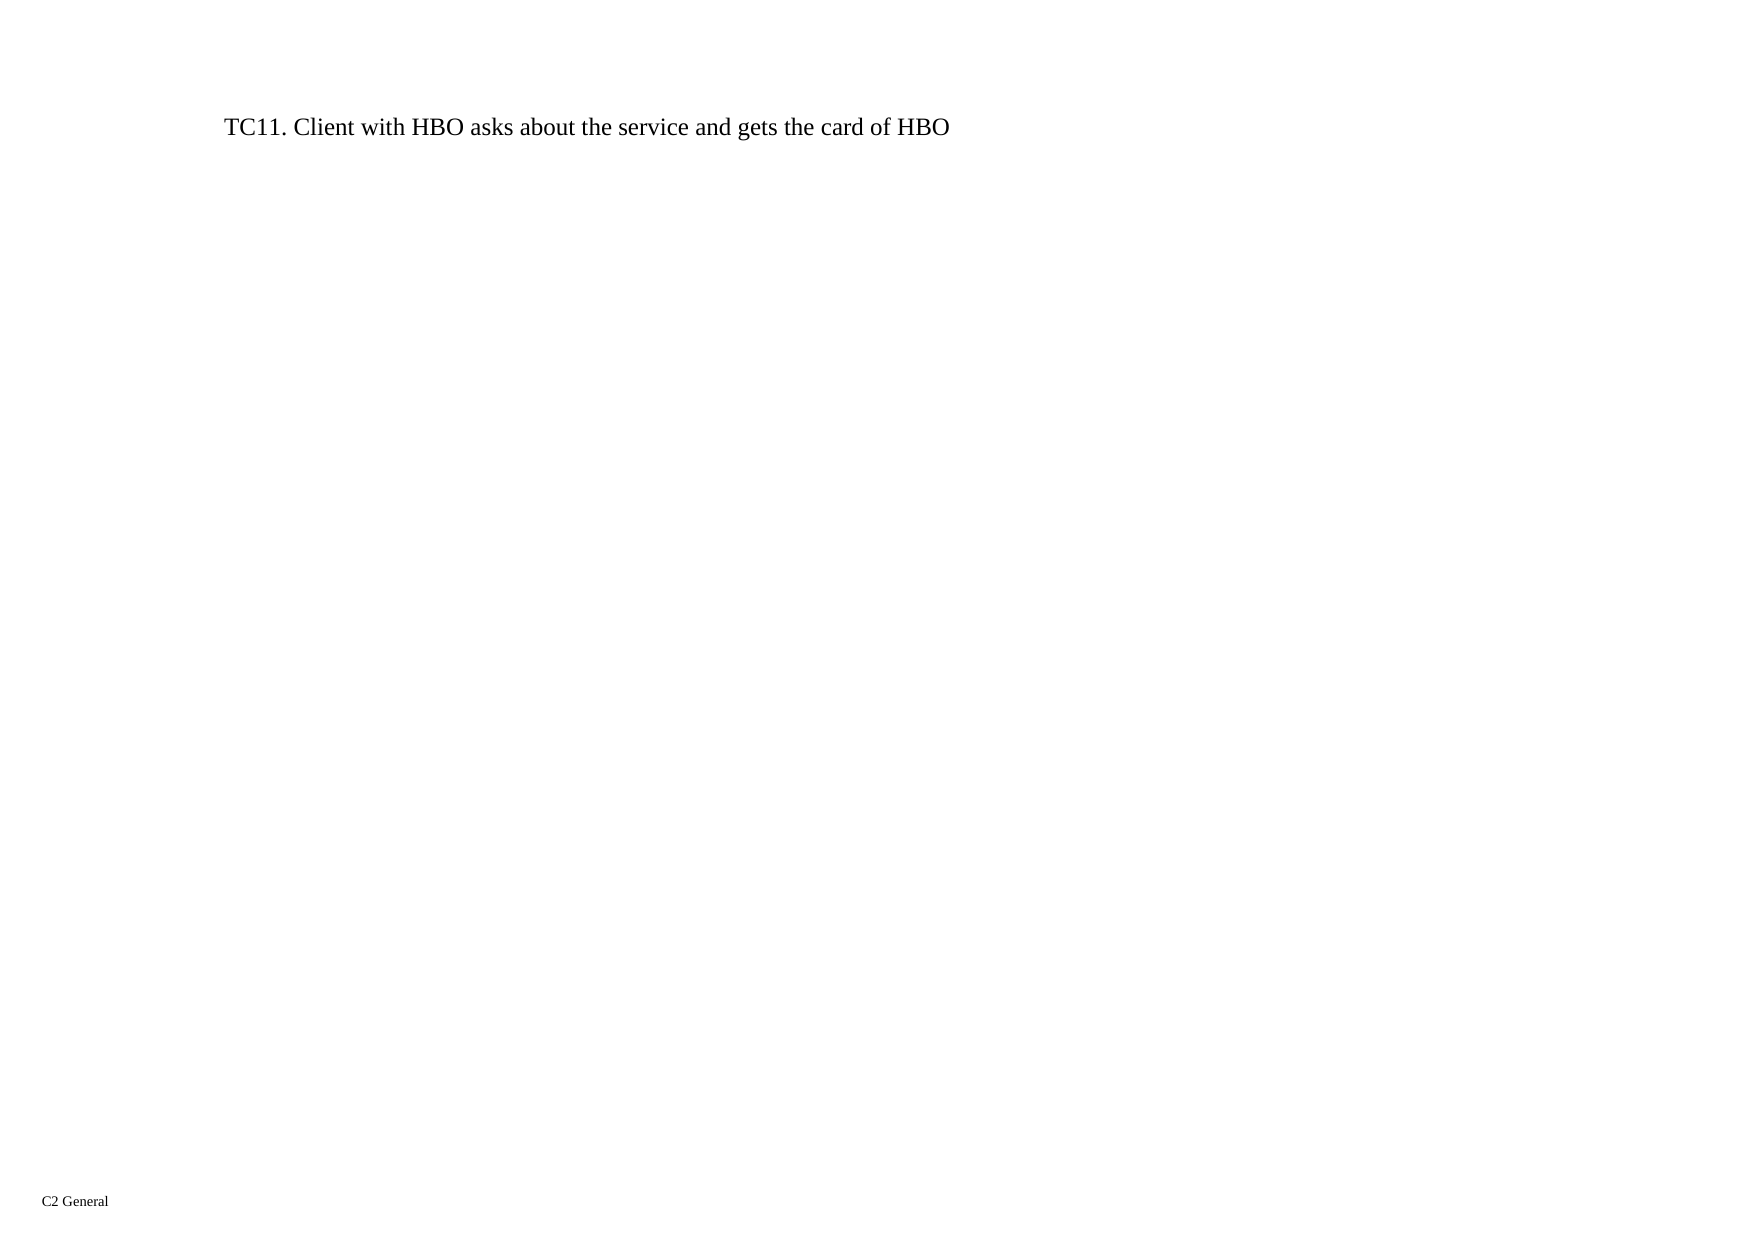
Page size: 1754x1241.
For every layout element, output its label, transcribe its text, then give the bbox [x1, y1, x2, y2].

text TC11. Client with HBO asks about the service and gets the card of HBO [150, 112, 1604, 141]
